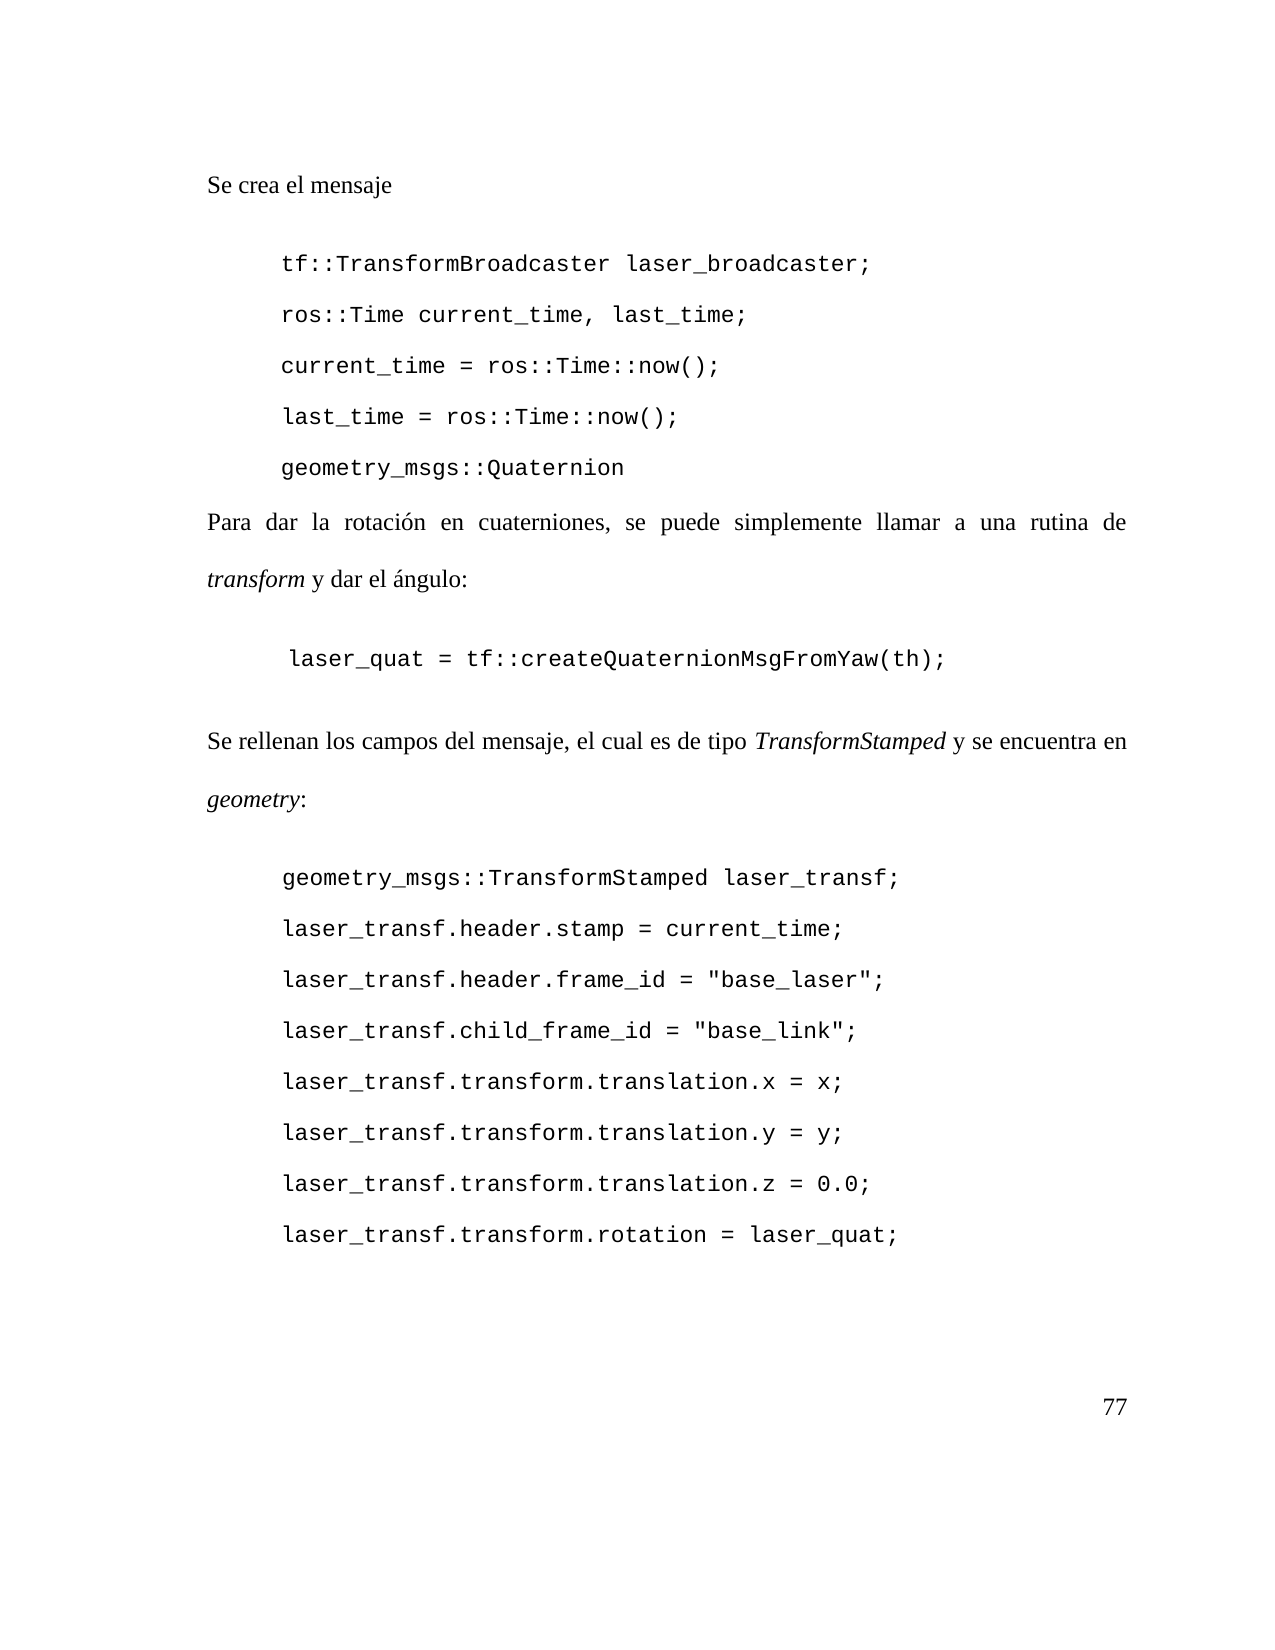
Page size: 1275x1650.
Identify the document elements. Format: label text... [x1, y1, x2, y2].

text Se crea el mensaje [207, 170, 1127, 199]
text laser_transf.child_frame_id = "base_link"; [207, 1019, 1127, 1045]
text laser_transf.transform.rotation = laser_quat; [207, 1223, 1127, 1249]
text current_time = ros::Time::now(); [207, 354, 1127, 380]
text Para dar la rotación en cuaterniones, se puede simplemente llamar a una rutina de transform y dar el ángulo: [207, 507, 1127, 593]
text Se rellenan los campos del mensaje, el cual es de tipo TransformStamped y se encuentra en geometry: [207, 726, 1127, 813]
text laser_transf.transform.translation.z = 0.0; [207, 1172, 1127, 1198]
text tf::TransformBroadcaster laser_broadcaster; [207, 252, 1127, 278]
text laser_transf.header.frame_id = "base_laser"; [207, 968, 1127, 994]
text ros::Time current_time, last_time; [207, 303, 1127, 329]
text laser_quat = tf::createQuaternionMsgFromYaw(th); [207, 647, 1127, 673]
text last_time = ros::Time::now(); [207, 405, 1127, 431]
text laser_transf.transform.translation.y = y; [207, 1121, 1127, 1147]
text geometry_msgs::Quaternion [207, 456, 1127, 482]
text laser_transf.transform.translation.x = x; [207, 1070, 1127, 1096]
text laser_transf.header.stamp = current_time; [207, 917, 1127, 943]
text geometry_msgs::TransformStamped laser_transf; [207, 866, 1127, 892]
